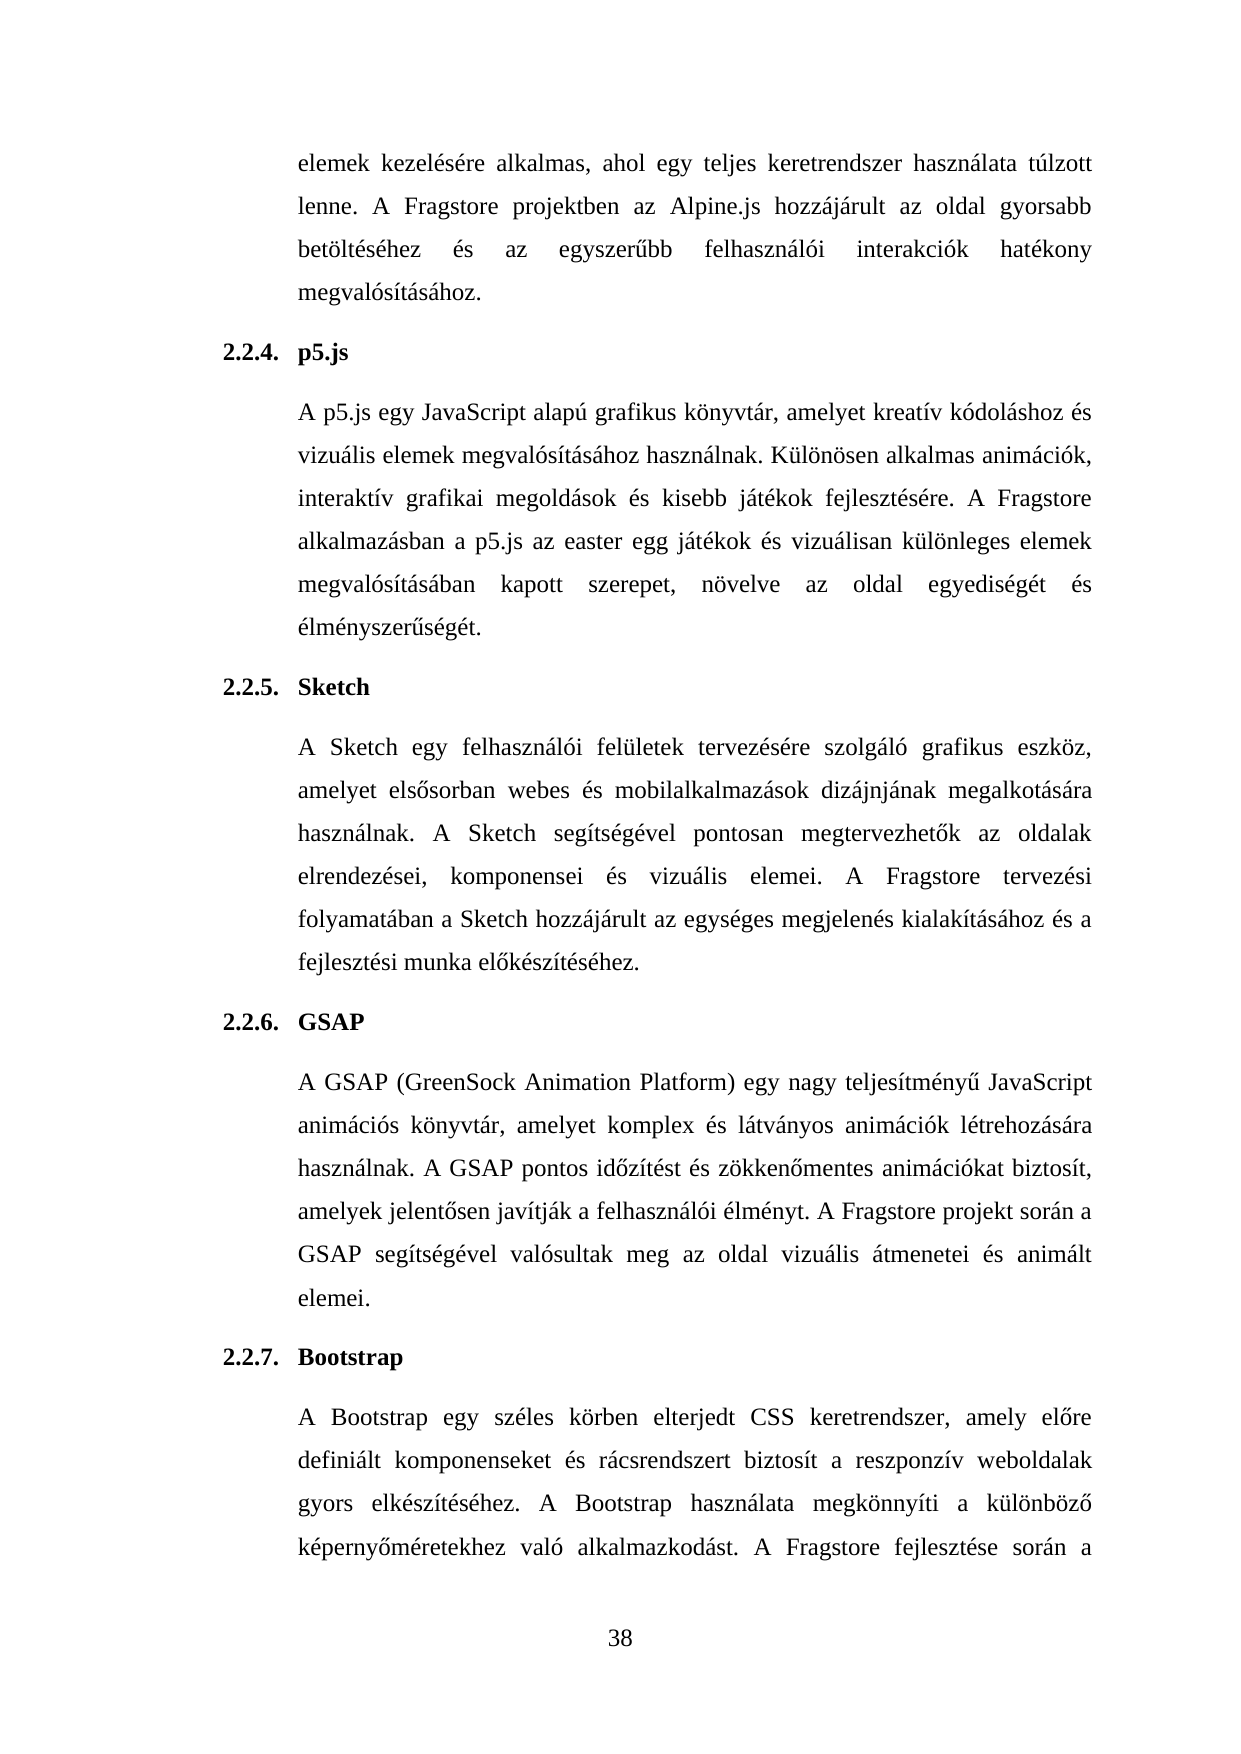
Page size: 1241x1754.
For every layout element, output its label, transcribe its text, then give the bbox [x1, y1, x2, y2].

subtitle GSAP [223, 1007, 1093, 1036]
text A Sketch egy felhasználói felületek tervezésére szolgáló grafikus eszköz, amelyet elsősorban webes és mobilalkalmazások dizájnjának megalkotására használnak. A Sketch segítségével pontosan megtervezhetők az oldalak elrendezései, komponensei és vizuális elemei. A Fragstore tervezési folyamatában a Sketch hozzájárult az egységes megjelenés kialakításához és a fejlesztési munka előkészítéséhez. [298, 732, 1093, 976]
subtitle p5.js [223, 337, 1093, 366]
text A GSAP (GreenSock Animation Platform) egy nagy teljesítményű JavaScript animációs könyvtár, amelyet komplex és látványos animációk létrehozására használnak. A GSAP pontos időzítést és zökkenőmentes animációkat biztosít, amelyek jelentősen javítják a felhasználói élményt. A Fragstore projekt során a GSAP segítségével valósultak meg az oldal vizuális átmenetei és animált elemei. [298, 1067, 1093, 1311]
subtitle Bootstrap [223, 1342, 1093, 1371]
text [298, 1402, 1093, 1560]
text A p5.js egy JavaScript alapú grafikus könyvtár, amelyet kreatív kódoláshoz és vizuális elemek megvalósításához használnak. Különösen alkalmas animációk, interaktív grafikai megoldások és kisebb játékok fejlesztésére. A Fragstore alkalmazásban a p5.js az easter egg játékok és vizuálisan különleges elemek megvalósításában kapott szerepet, növelve az oldal egyediségét és élményszerűségét. [298, 397, 1093, 641]
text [298, 148, 1093, 306]
subtitle Sketch [223, 672, 1093, 701]
